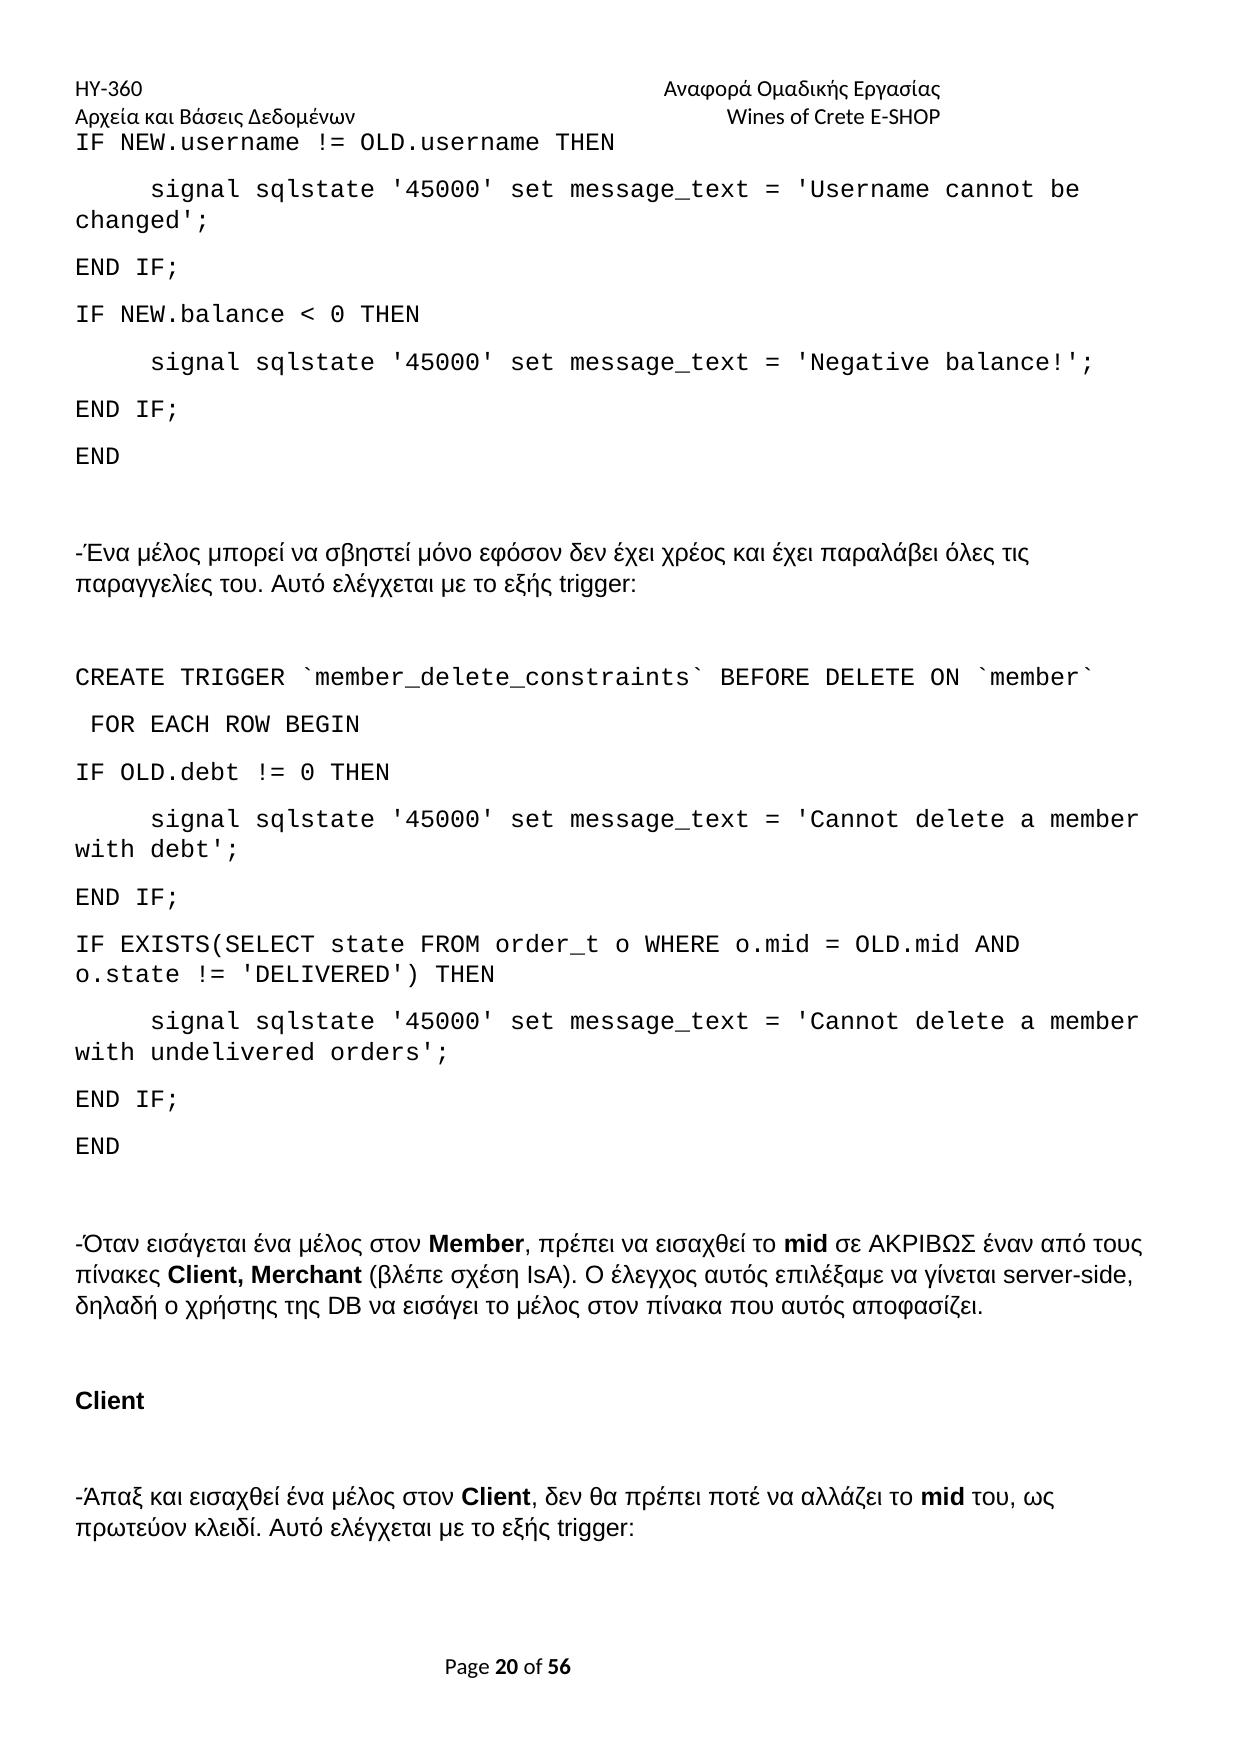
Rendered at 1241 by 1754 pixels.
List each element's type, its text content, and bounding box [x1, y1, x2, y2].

text FOR EACH ROW BEGIN [75, 712, 1165, 740]
text END [75, 1134, 1165, 1162]
text IF NEW.balance < 0 THEN [75, 302, 1165, 330]
text CREATE TRIGGER `member_delete_constraints` BEFORE DELETE ON `member` [75, 665, 1165, 693]
text END IF; [75, 884, 1165, 912]
text -Άπαξ και εισαχθεί ένα μέλος στον Client, δεν θα πρέπει ποτέ να αλλάζει το mid του, ως πρωτεύον κλειδί. Αυτό ελέγχεται με το εξής trigger: [75, 1482, 1165, 1541]
text IF OLD.debt != 0 THEN [75, 759, 1165, 787]
text END IF; [75, 1087, 1165, 1115]
text signal sqlstate '45000' set message_text = 'Cannot delete a member with undelivered orders'; [75, 1009, 1165, 1068]
text -Όταν εισάγεται ένα μέλος στον Member, πρέπει να εισαχθεί το mid σε ΑΚΡΙΒΩΣ έναν από τους πίνακες Client, Merchant (βλέπε σχέση IsA). Ο έλεγχος αυτός επιλέξαμε να γίνεται server-side, δηλαδή ο χρήστης της DB να εισάγει το μέλος στον πίνακα που αυτός αποφασίζει. [75, 1229, 1165, 1319]
text Client [75, 1386, 1165, 1415]
text END IF; [75, 255, 1165, 283]
text -Ένα μέλος μπορεί να σβηστεί μόνο εφόσον δεν έχει χρέος και έχει παραλάβει όλες τις παραγγελίες του. Αυτό ελέγχεται με το εξής trigger: [75, 538, 1165, 598]
text IF NEW.username != OLD.username THEN [75, 130, 1165, 158]
text IF EXISTS(SELECT state FROM order_t o WHERE o.mid = OLD.mid AND o.state != 'DELIVERED') THEN [75, 931, 1165, 990]
text signal sqlstate '45000' set message_text = 'Negative balance!'; [75, 349, 1165, 377]
text END [75, 443, 1165, 472]
text signal sqlstate '45000' set message_text = 'Username cannot be changed'; [75, 177, 1165, 236]
text END IF; [75, 396, 1165, 424]
text signal sqlstate '45000' set message_text = 'Cannot delete a member with debt'; [75, 806, 1165, 865]
